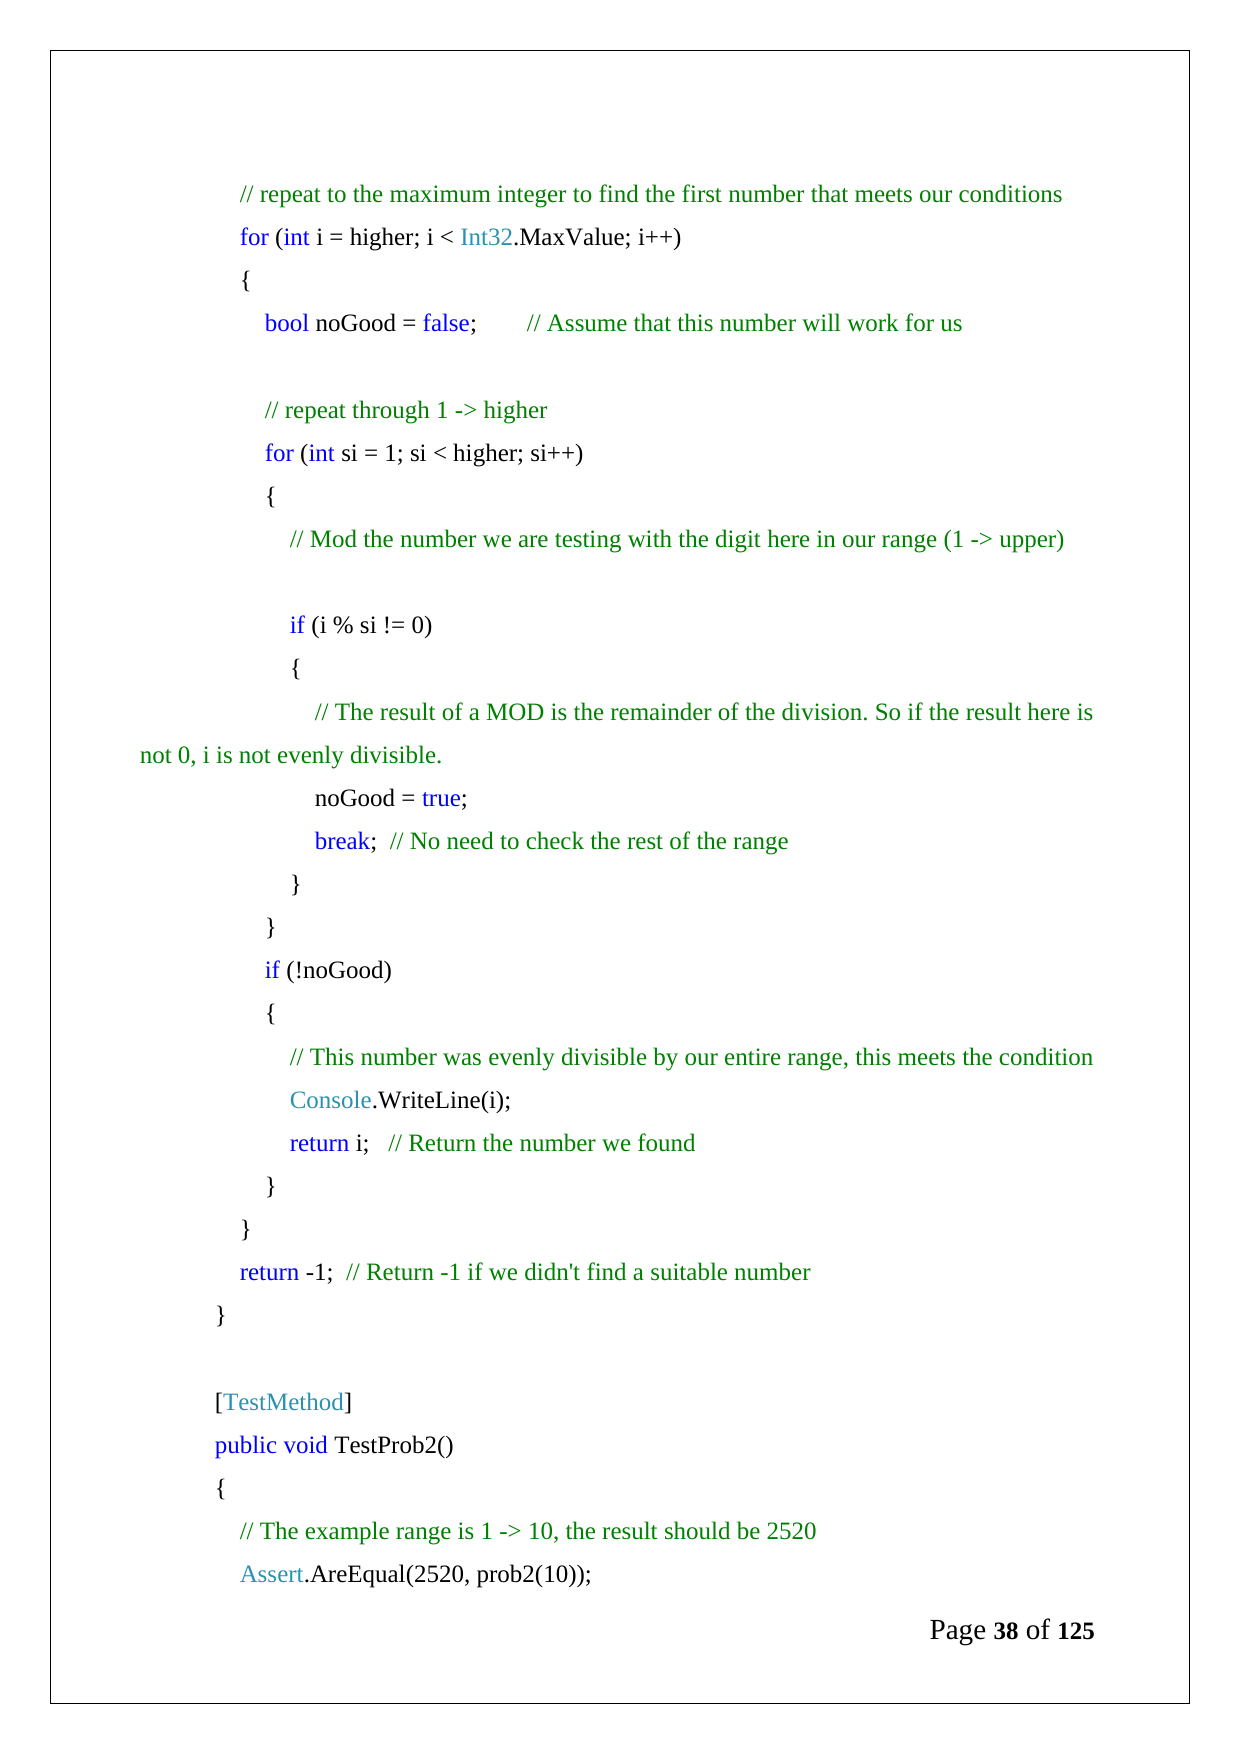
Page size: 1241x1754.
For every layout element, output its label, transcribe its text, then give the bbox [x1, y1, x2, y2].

text return i; // Return the number we found [139, 1128, 1094, 1157]
text break; // No need to check the rest of the range [139, 826, 1094, 855]
text } [139, 1300, 1094, 1329]
text if (!noGood) [139, 955, 1094, 984]
text { [139, 998, 1094, 1027]
text { [139, 481, 1094, 510]
text Console.WriteLine(i); [139, 1085, 1094, 1113]
text bool noGood = false; // Assume that this number will work for us [139, 308, 1094, 337]
text // This number was evenly divisible by our entire range, this meets the condition [139, 1042, 1094, 1070]
text Assert.AreEqual(2520, prob2(10)); [139, 1559, 1094, 1588]
text { [139, 1473, 1094, 1502]
text } [139, 869, 1094, 898]
text if (i % si != 0) [139, 610, 1094, 639]
text // repeat to the maximum integer to find the first number that meets our conditions [139, 179, 1094, 208]
text return -1; // Return -1 if we didn't find a suitable number [139, 1257, 1094, 1286]
text // The example range is 1 -> 10, the result should be 2520 [139, 1516, 1094, 1545]
text // repeat through 1 -> higher [139, 395, 1094, 423]
text public void TestProb2() [139, 1430, 1094, 1458]
text [TestMethod] [139, 1387, 1094, 1415]
text { [139, 265, 1094, 294]
text for (int si = 1; si < higher; si++) [139, 438, 1094, 467]
text noGood = true; [139, 783, 1094, 812]
text // Mod the number we are testing with the digit here in our range (1 -> upper) [139, 524, 1094, 596]
text } [139, 1214, 1094, 1243]
text for (int i = higher; i < Int32.MaxValue; i++) [139, 222, 1094, 251]
text // The result of a MOD is the remainder of the division. So if the result here is not 0, i is not evenly divisible. [139, 697, 1094, 768]
text } [139, 1171, 1094, 1200]
text } [139, 912, 1094, 941]
text { [139, 653, 1094, 682]
